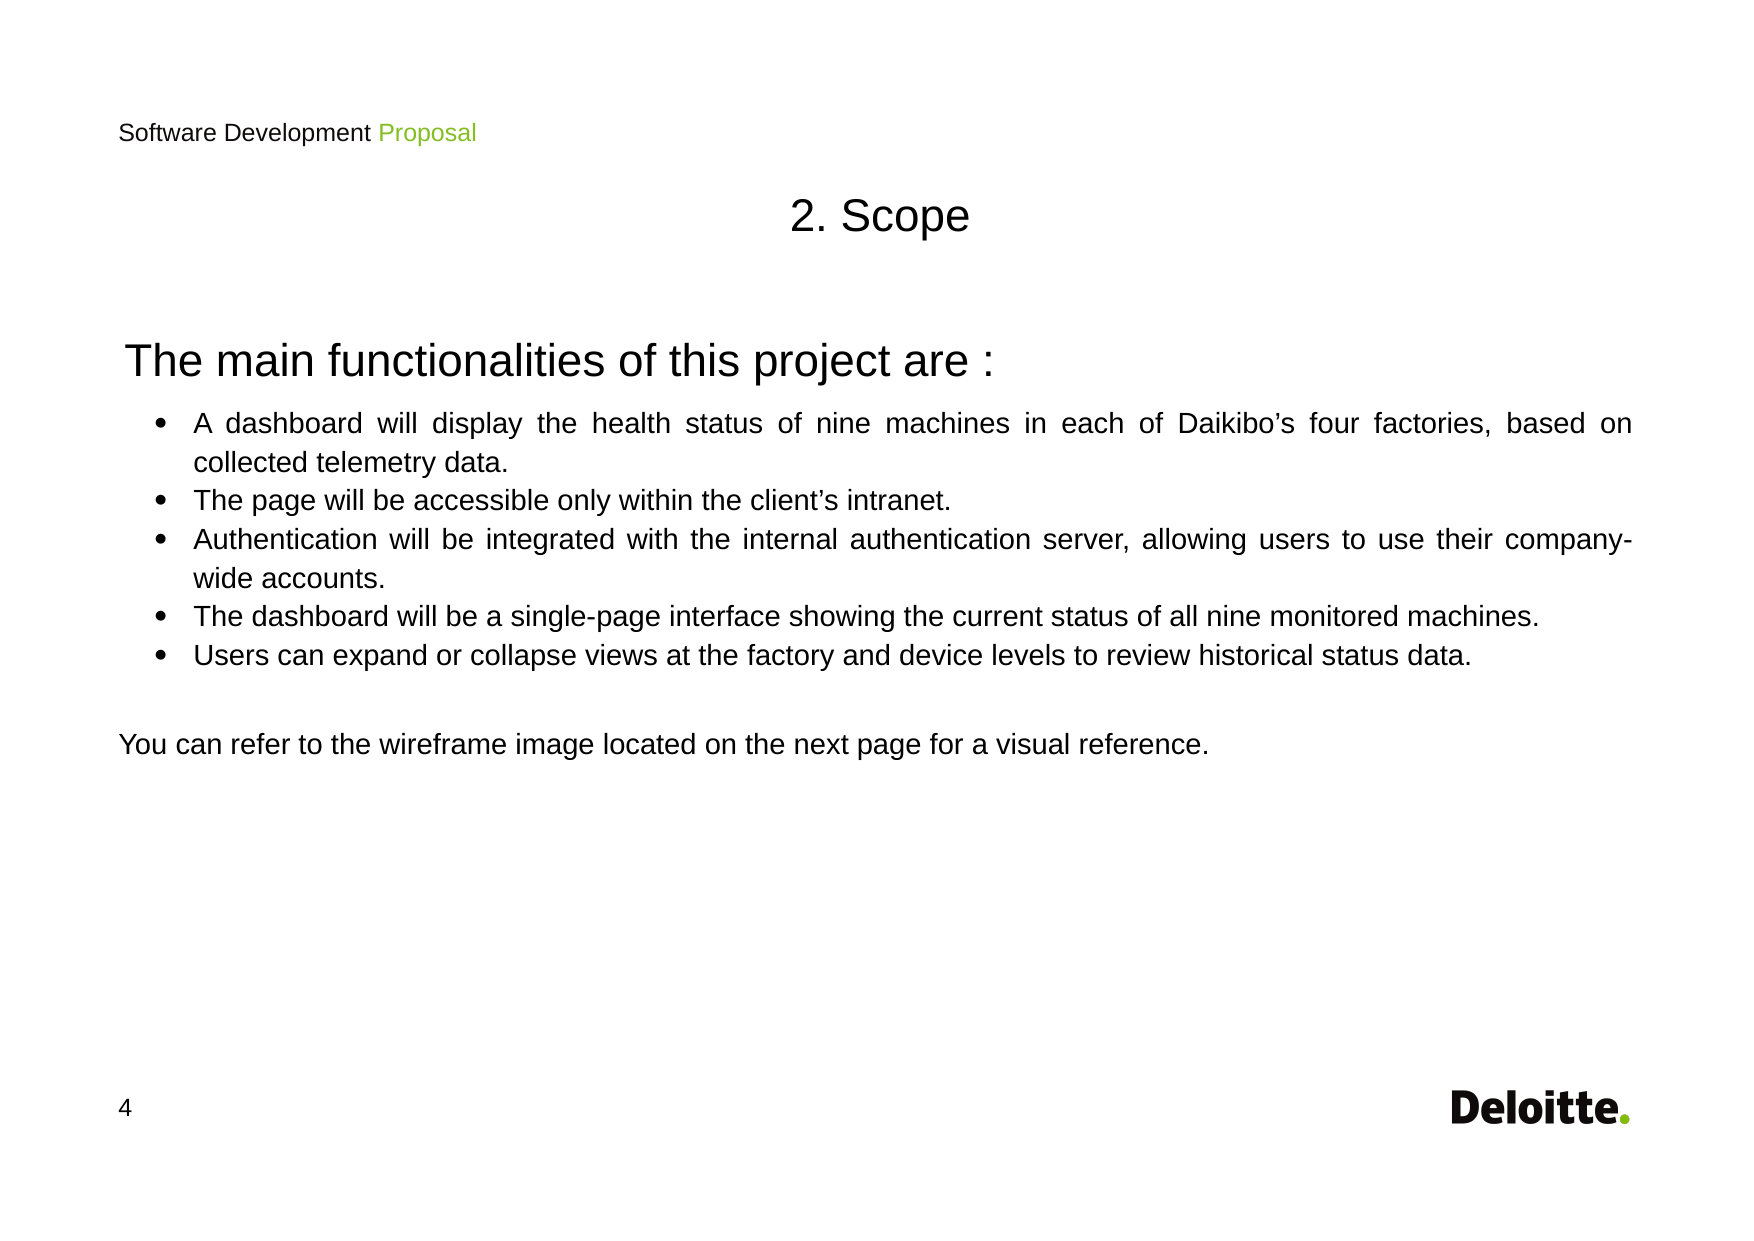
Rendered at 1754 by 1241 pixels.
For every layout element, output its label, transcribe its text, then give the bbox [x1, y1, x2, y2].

text The main functionalities of this project are : [124, 333, 1636, 386]
list Users can expand or collapse views at the factory and device levels to review historical status data. [156, 638, 1636, 672]
list Authentication will be integrated with the internal authentication server, allowing users to use their company-wide accounts. [156, 522, 1636, 594]
list The dashboard will be a single-page interface showing the current status of all nine monitored machines. [156, 599, 1636, 633]
list A dashboard will display the health status of nine machines in each of Daikibo’s four factories, based on collected telemetry data. [156, 406, 1636, 478]
text You can refer to the wireframe image located on the next page for a visual reference. [118, 727, 1636, 761]
text 2. Scope [124, 188, 1636, 241]
list The page will be accessible only within the client’s intranet. [156, 483, 1636, 517]
picture [1448, 1084, 1633, 1130]
